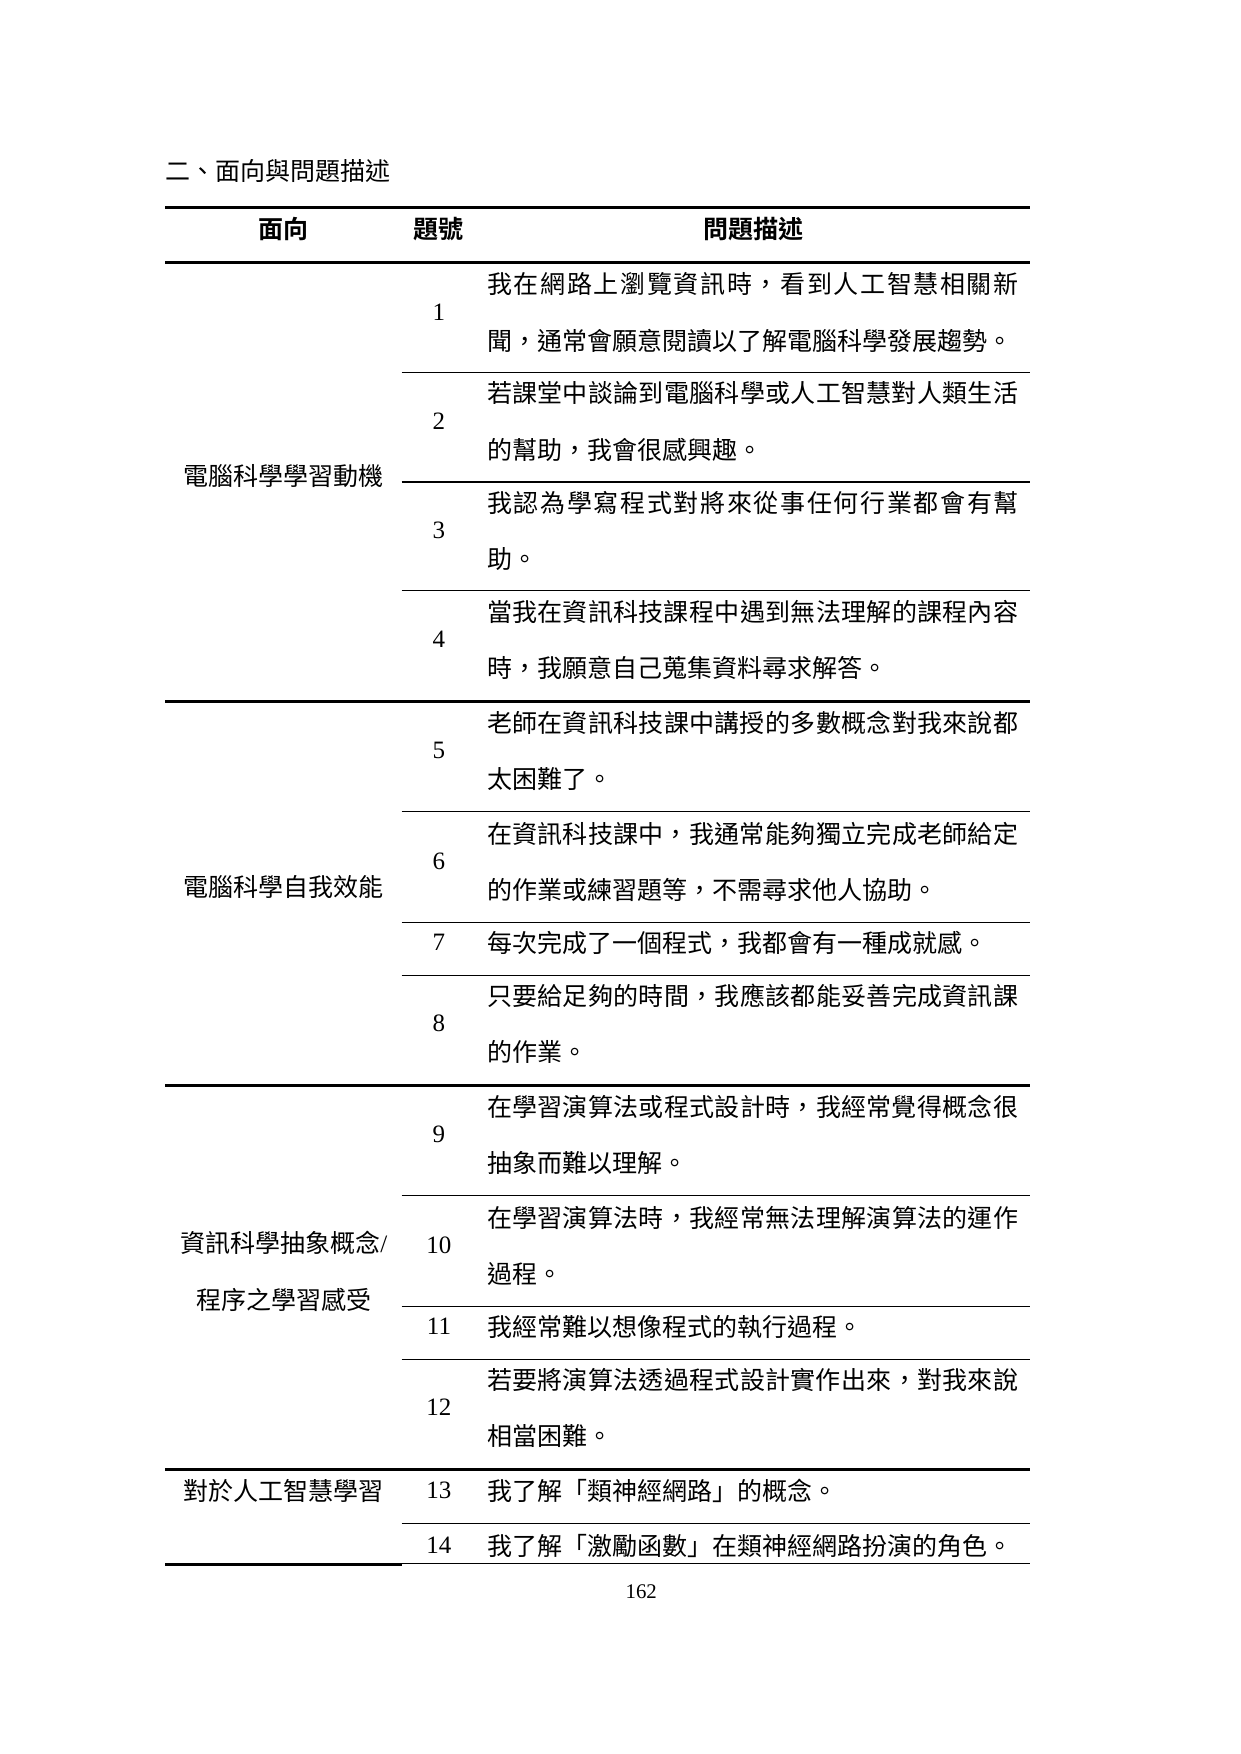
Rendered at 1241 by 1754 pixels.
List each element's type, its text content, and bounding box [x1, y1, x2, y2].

table_cell 1 [402, 264, 476, 372]
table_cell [476, 1524, 1030, 1563]
table_cell 我認為學寫程式對將來從事任何行業都會有幫助。 [476, 483, 1030, 590]
table_cell 11 [402, 1307, 476, 1359]
table_cell 在學習演算法時，我經常無法理解演算法的運作過程。 [476, 1196, 1030, 1306]
table_cell 2 [402, 373, 476, 481]
table_cell 我經常難以想像程式的執行過程。 [476, 1307, 1030, 1359]
table_cell 若課堂中談論到電腦科學或人工智慧對人類生活的幫助，我會很感興趣。 [476, 373, 1030, 481]
table_cell 8 [402, 976, 476, 1084]
table_header 問題描述 [476, 209, 1030, 261]
table_cell 在資訊科技課中，我通常能夠獨立完成老師給定的作業或練習題等，不需尋求他人協助。 [476, 812, 1030, 922]
table_cell 14 [402, 1524, 476, 1563]
table_cell 12 [402, 1360, 476, 1468]
table_cell 每次完成了一個程式，我都會有一種成就感。 [476, 923, 1030, 974]
table_cell 電腦科學學習動機 [165, 264, 402, 699]
table_cell 若要將演算法透過程式設計實作出來，對我來說相當困難。 [476, 1360, 1030, 1468]
table_cell 我在網路上瀏覽資訊時，看到人工智慧相關新聞，通常會願意閱讀以了解電腦科學發展趨勢。 [476, 264, 1030, 372]
table_cell 9 [402, 1087, 476, 1195]
table_cell 老師在資訊科技課中講授的多數概念對我來說都太困難了。 [476, 703, 1030, 811]
table_cell 6 [402, 812, 476, 922]
table_cell 7 [402, 923, 476, 974]
table_cell 10 [402, 1196, 476, 1306]
table_header 題號 [402, 209, 476, 261]
table_header 面向 [165, 209, 402, 261]
table_cell 5 [402, 703, 476, 811]
table_cell 3 [402, 483, 476, 590]
table_cell 13 [402, 1471, 476, 1523]
text 二、面向與問題描述 [165, 151, 1075, 188]
table_cell 資訊科學抽象概念/程序之學習感受 [165, 1087, 402, 1468]
table_cell 4 [402, 591, 476, 699]
table_cell 對於人工智慧學習自我評鑑 [165, 1471, 402, 1563]
table_cell 當我在資訊科技課程中遇到無法理解的課程內容時，我願意自己蒐集資料尋求解答。 [476, 591, 1030, 699]
table_cell 在學習演算法或程式設計時，我經常覺得概念很抽象而難以理解。 [476, 1087, 1030, 1195]
table_cell 只要給足夠的時間，我應該都能妥善完成資訊課的作業。 [476, 976, 1030, 1084]
table_cell 電腦科學自我效能 [165, 703, 402, 1084]
table_cell 我了解「類神經網路」的概念。 [476, 1471, 1030, 1523]
